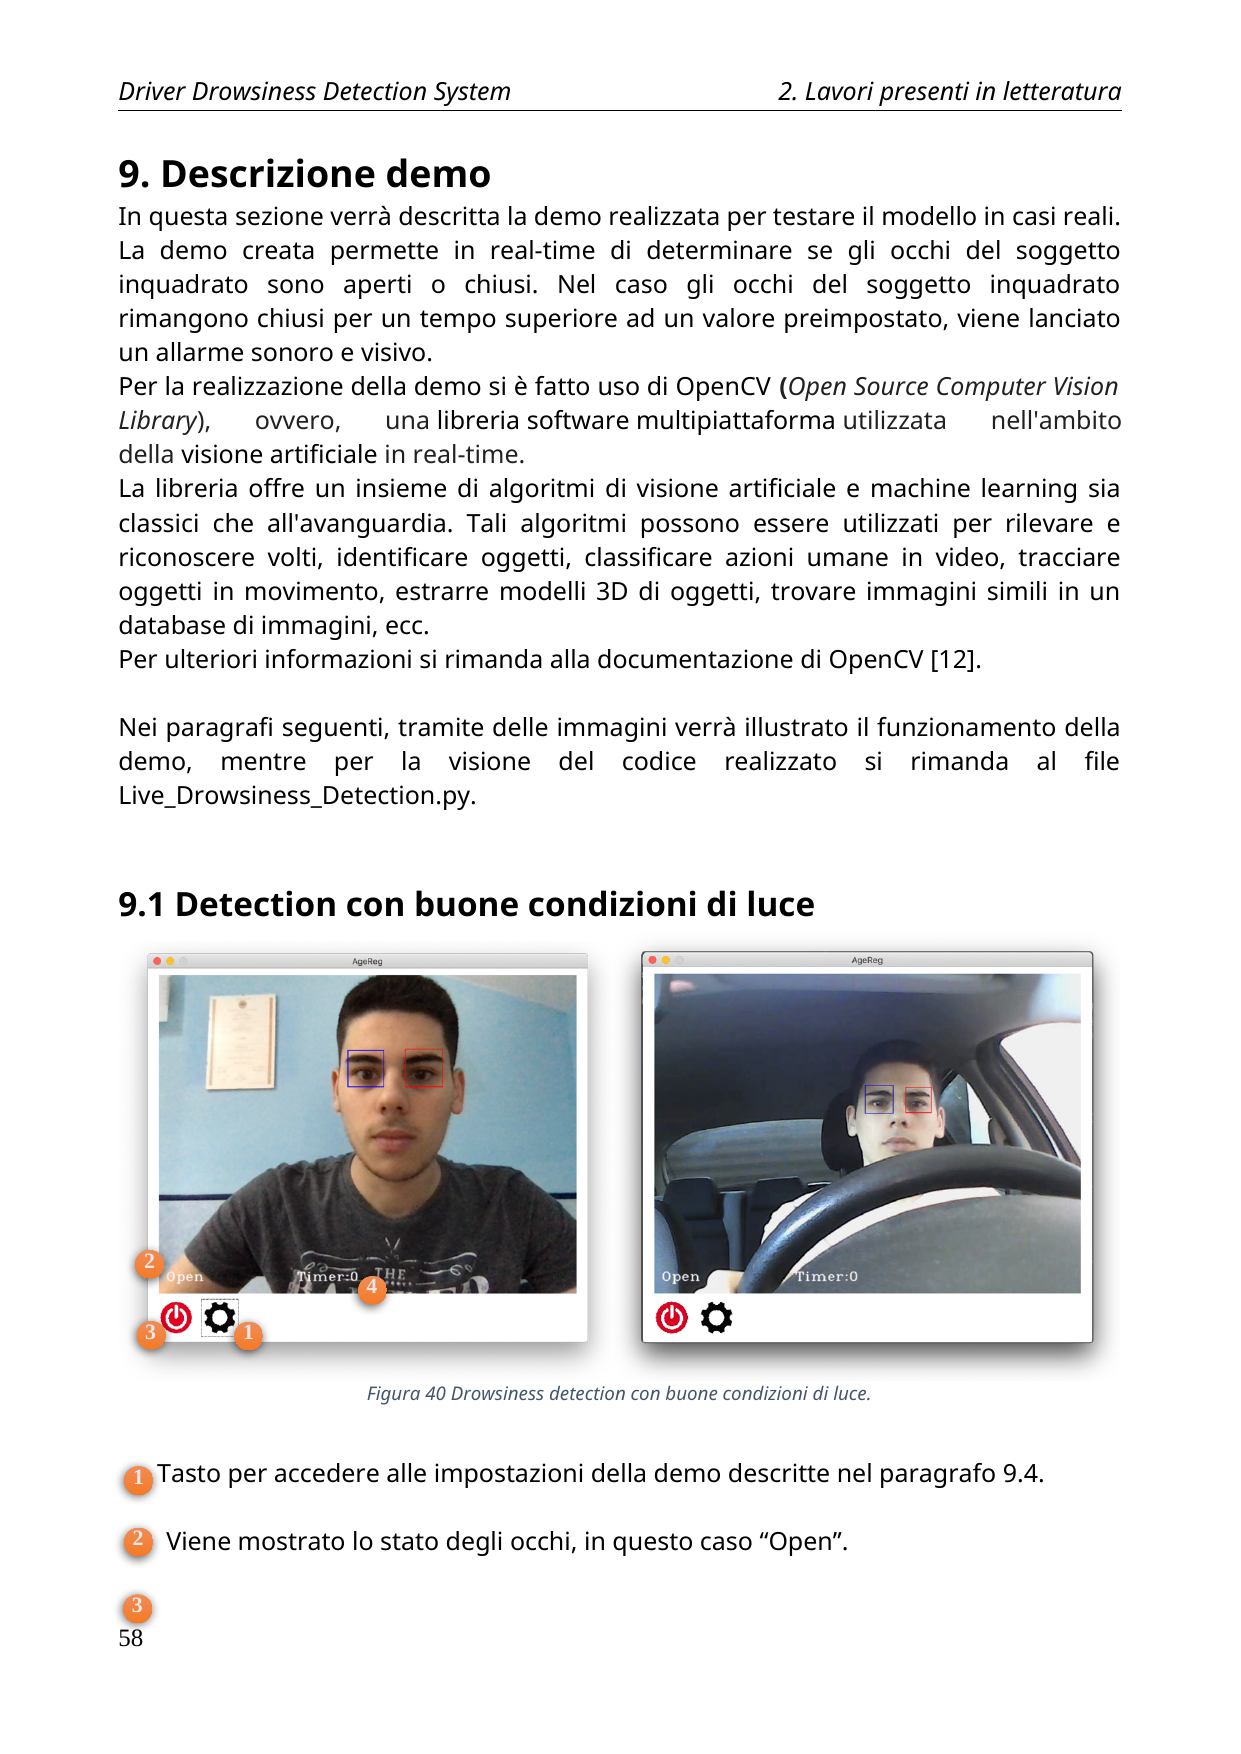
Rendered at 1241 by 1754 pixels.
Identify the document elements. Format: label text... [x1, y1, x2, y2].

text Tasto per accedere alle impostazioni della demo descritte nel paragrafo 9.4. [118, 1456, 1122, 1490]
picture [118, 926, 1121, 1381]
text Per la realizzazione della demo si è fatto uso di OpenCV (Open Source Computer Vision Library), ovvero, una libreria software multipiattaforma utilizzata nell'ambito della visione artificiale in real-time. [118, 369, 1122, 471]
text La libreria offre un insieme di algoritmi di visione artificiale e machine learning sia classici che all'avanguardia. Tali algoritmi possono essere utilizzati per rilevare e riconoscere volti, identificare oggetti, classificare azioni umane in video, tracciare oggetti in movimento, estrarre modelli 3D di oggetti, trovare immagini simili in un database di immagini, ecc. [118, 471, 1122, 641]
subtitle 9.1 Detection con buone condizioni di luce [118, 881, 1122, 927]
text Nei paragrafi seguenti, tramite delle immagini verrà illustrato il funzionamento della demo, mentre per la visione del codice realizzato si rimanda al file Live_Drowsiness_Detection.py. [118, 709, 1122, 812]
subtitle 9. Descrizione demo [118, 148, 1122, 199]
text In questa sezione verrà descritta la demo realizzata per testare il modello in casi reali. La demo creata permette in real-time di determinare se gli occhi del soggetto inquadrato sono aperti o chiusi. Nel caso gli occhi del soggetto inquadrato rimangono chiusi per un tempo superiore ad un valore preimpostato, viene lanciato un allarme sonoro e visivo. [118, 199, 1122, 369]
text Per ulteriori informazioni si rimanda alla documentazione di OpenCV [12]. [118, 641, 1122, 676]
text Viene mostrato lo stato degli occhi, in questo caso “Open”. [166, 1524, 1122, 1558]
text Figura 40 Drowsiness detection con buone condizioni di luce. [118, 1381, 1122, 1406]
